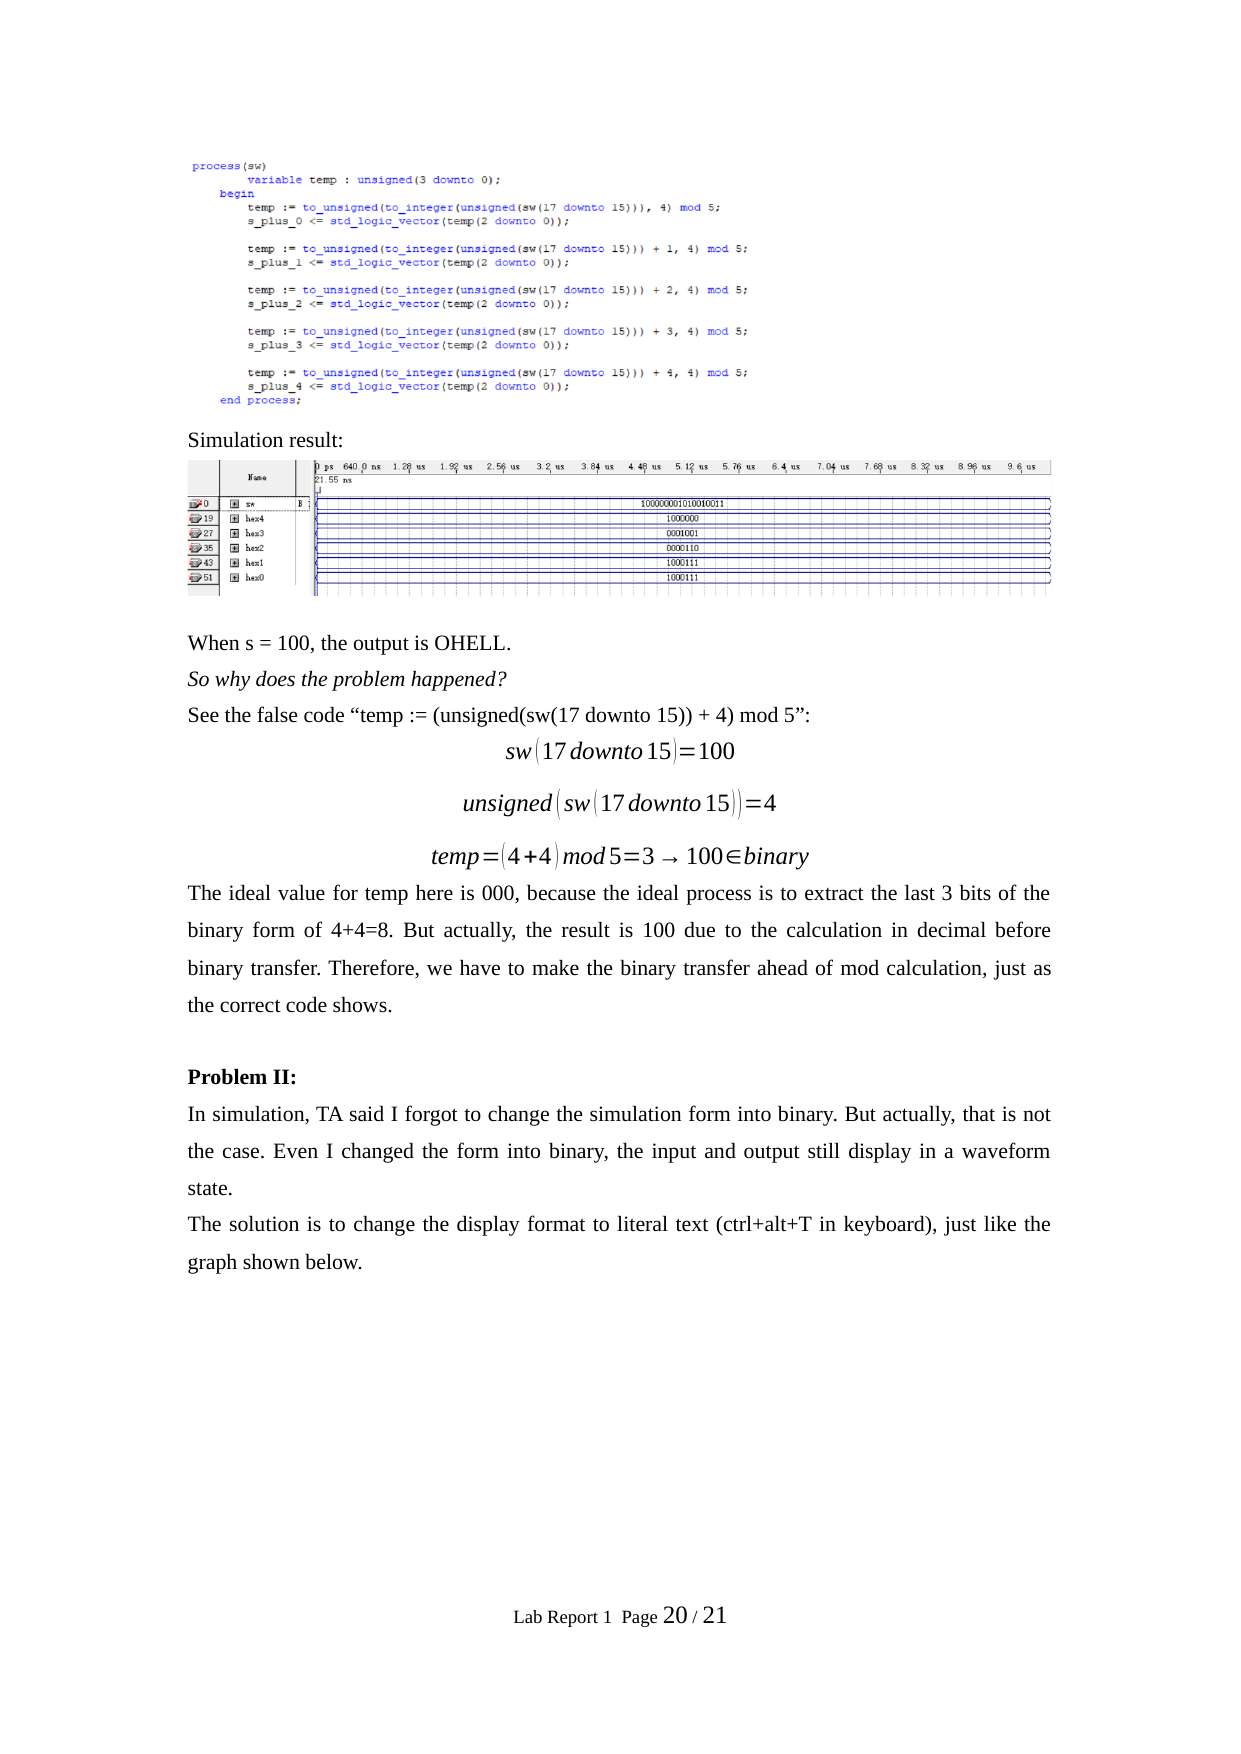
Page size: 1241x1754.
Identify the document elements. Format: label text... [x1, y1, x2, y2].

text Problem II: [187, 1061, 1053, 1093]
text Simulation result: [187, 424, 1053, 456]
picture [187, 160, 751, 407]
text When s = 100, the output is OHELL. [187, 626, 1053, 659]
text The ideal value for temp here is 000, because the ideal process is to extract the last 3 bits of the binary form of 4+4=8. But actually, the result is 100 due to the calculation in decimal before binary transfer. Therefore, we have to make the binary transfer ahead of mod calculation, just as the correct code shows. [187, 876, 1053, 1021]
picture [187, 460, 1052, 596]
text See the false code “temp := (unsigned(sw(17 downto 15)) + 4) mod 5”: [187, 699, 1053, 731]
text In simulation, TA said I forgot to change the simulation form into binary. But actually, that is not the case. Even I changed the form into binary, the input and output still display in a waveform state. [187, 1097, 1053, 1204]
text The solution is to change the display format to literal text (ctrl+alt+T in keyboard), just like the graph shown below. [187, 1208, 1053, 1278]
text So why does the problem happened? [187, 663, 1053, 695]
